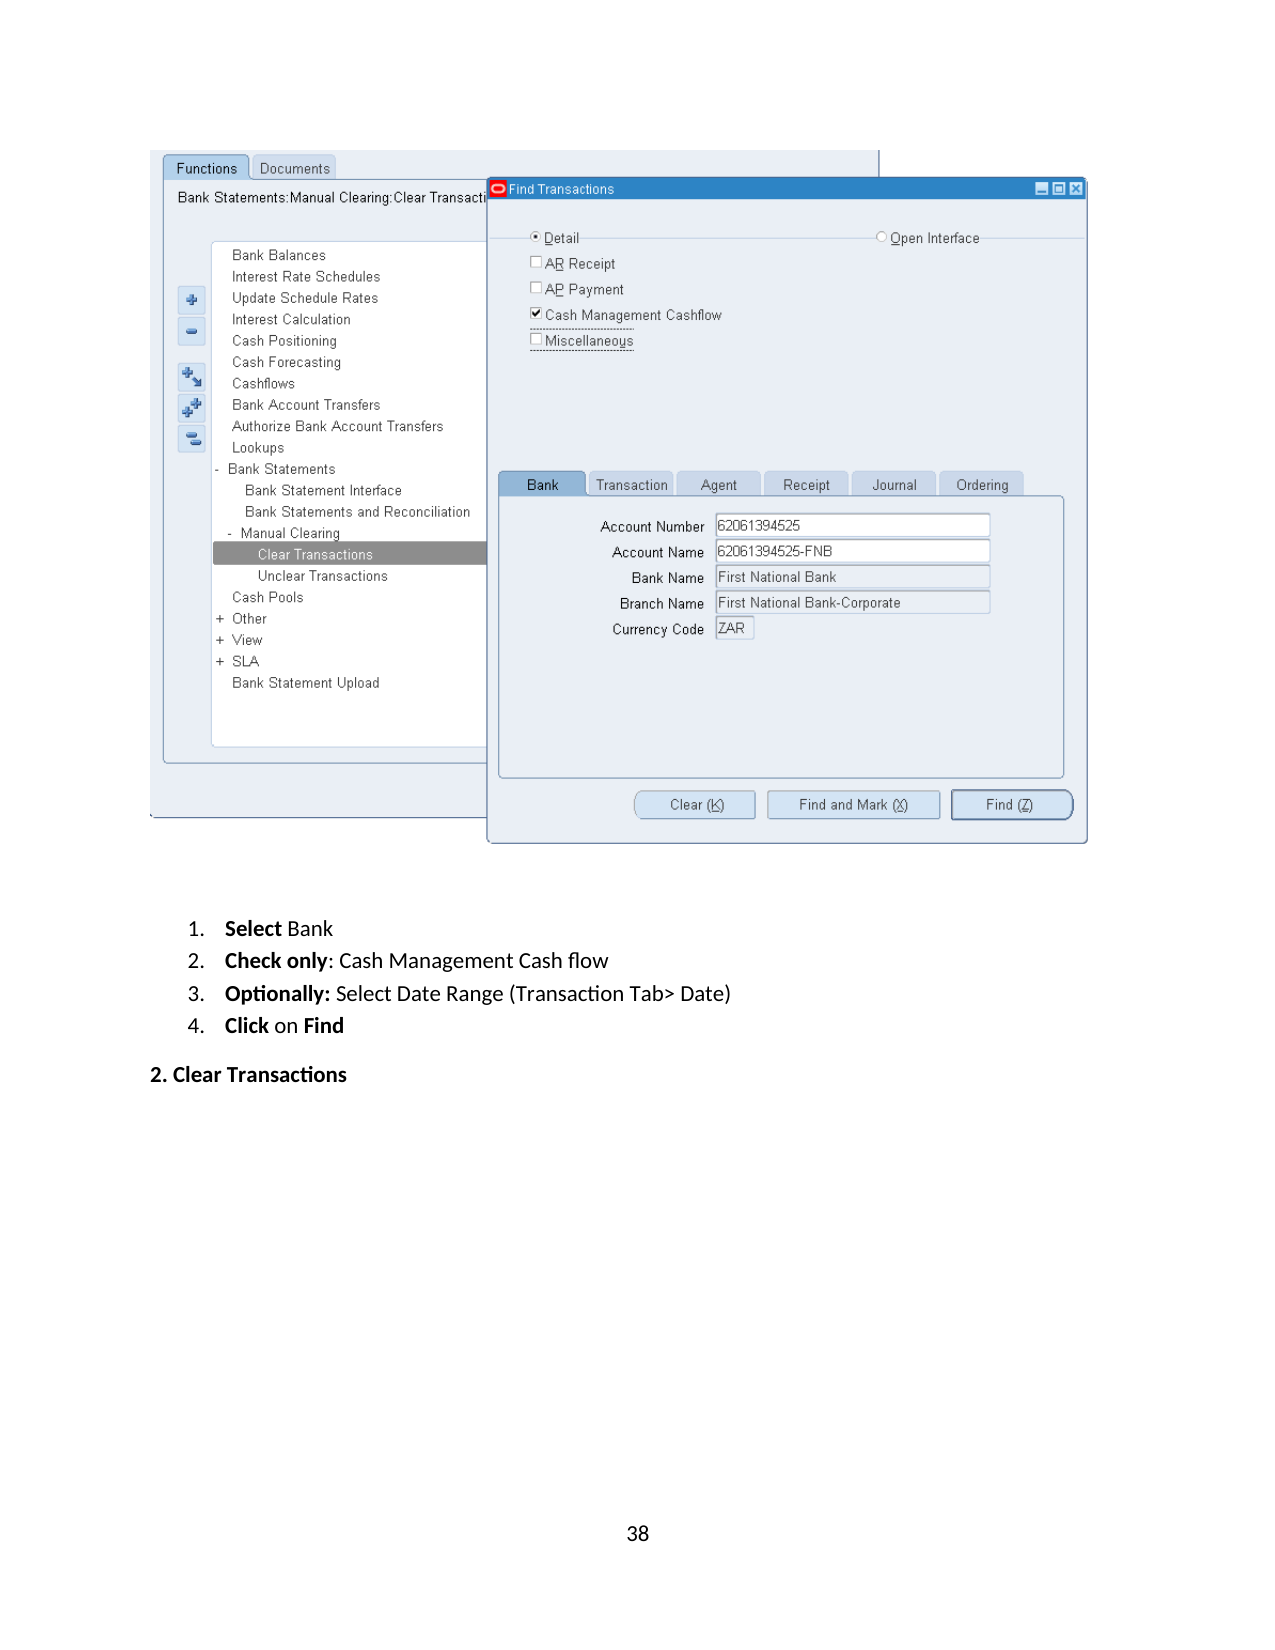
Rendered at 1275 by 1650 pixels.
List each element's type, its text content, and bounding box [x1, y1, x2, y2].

picture [150, 150, 1091, 846]
list Select Bank [187, 914, 1125, 942]
list Optionally: Select Date Range (Transaction Tab> Date) [187, 979, 1125, 1007]
list Click on Find [187, 1011, 1125, 1039]
text 2. Clear Transactions [150, 1060, 1125, 1088]
list Check only: Cash Management Cash flow [187, 947, 1125, 974]
